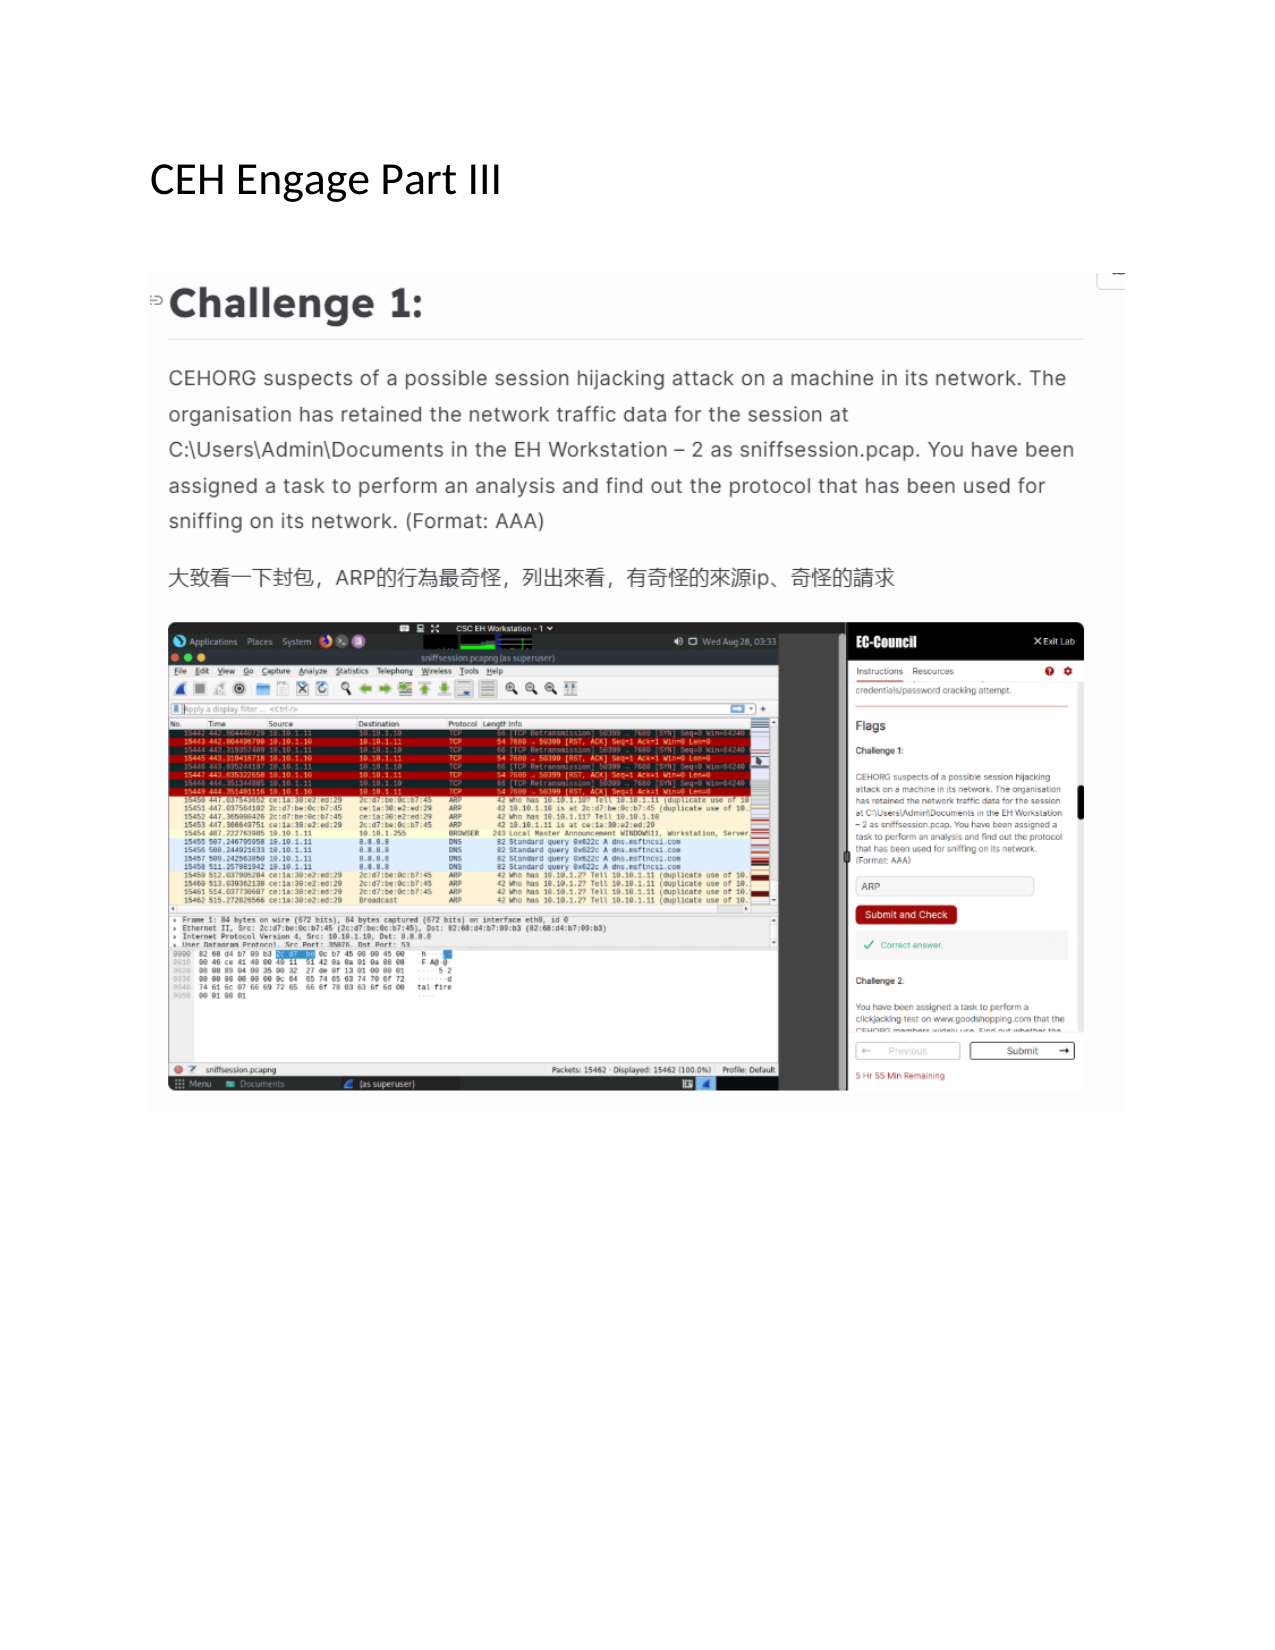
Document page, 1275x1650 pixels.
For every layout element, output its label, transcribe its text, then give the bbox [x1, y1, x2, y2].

text CEH Engage Part III [150, 150, 1125, 206]
picture [150, 273, 1125, 1111]
